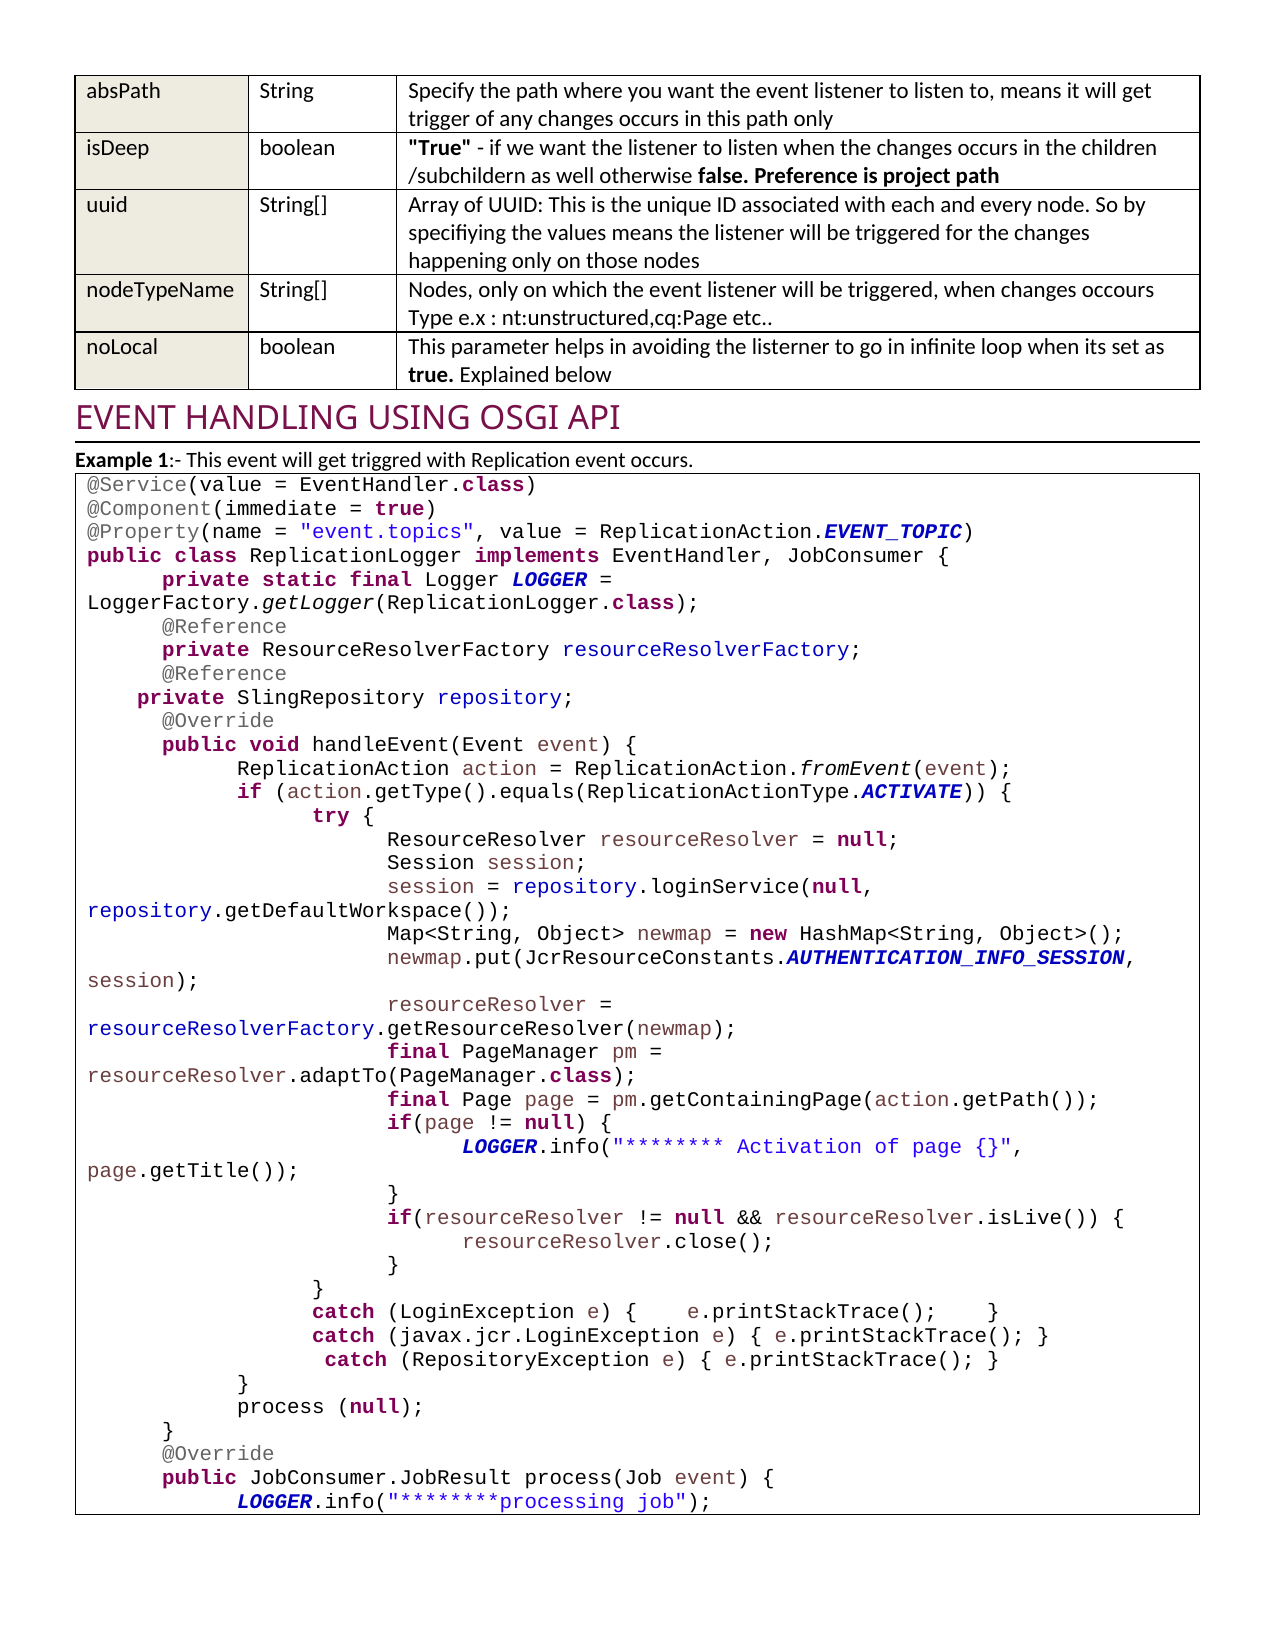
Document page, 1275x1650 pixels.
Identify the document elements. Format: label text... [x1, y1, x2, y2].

table_cell noLocal [76, 333, 248, 388]
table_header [76, 474, 1199, 1514]
subtitle EVENT HANDLING USING OSGI API [75, 394, 1200, 441]
table_cell String [249, 76, 396, 132]
table_cell absPath [76, 76, 248, 132]
table_cell String[] [249, 275, 396, 331]
table_cell boolean [249, 333, 396, 388]
table_cell String[] [249, 190, 396, 274]
table_cell Nodes, only on which the event listener will be triggered, when changes occours Type e.x : nt:unstructured,cq:Page etc.. [397, 275, 1199, 331]
table_cell uuid [76, 190, 248, 274]
text Example 1:- This event will get triggred with Replication event occurs. [75, 446, 1200, 473]
table_cell This parameter helps in avoiding the listerner to go in infinite loop when its set as true. Explained below [397, 333, 1199, 388]
table_cell Array of UUID: This is the unique ID associated with each and every node. So by specifiying the values means the listener will be triggered for the changes happening only on those nodes [397, 190, 1199, 274]
table_cell isDeep [76, 133, 248, 189]
table_cell Specify the path where you want the event listener to listen to, means it will get trigger of any changes occurs in this path only [397, 76, 1199, 132]
table_cell "True" - if we want the listener to listen when the changes occurs in the children /subchildern as well otherwise false. Preference is project path [397, 133, 1199, 189]
table_cell nodeTypeName [76, 275, 248, 331]
table_cell boolean [249, 133, 396, 189]
